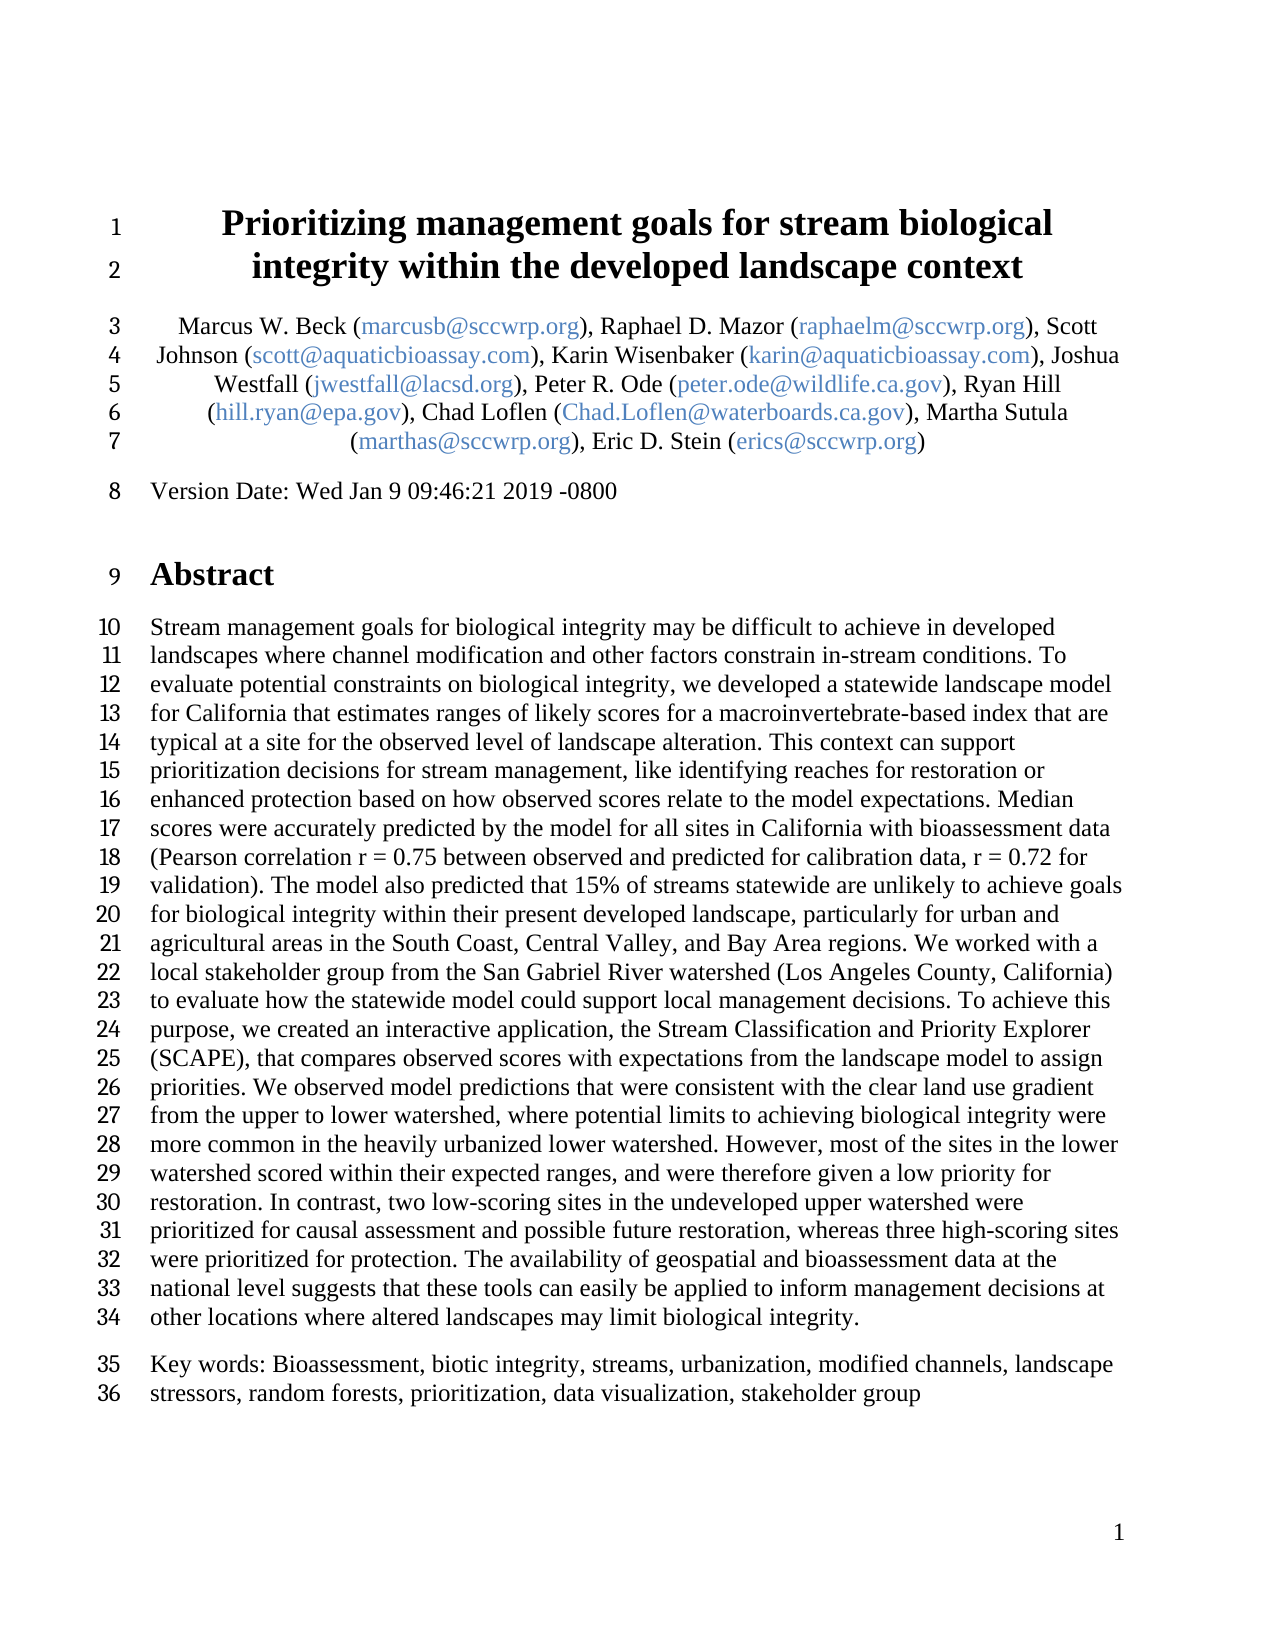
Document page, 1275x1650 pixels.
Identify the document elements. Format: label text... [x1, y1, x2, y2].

text Version Date: Wed Jan 9 09:46:21 2019 -0800 [150, 476, 1125, 504]
subtitle Abstract [150, 554, 1125, 593]
text Stream management goals for biological integrity may be difficult to achieve in developed landscapes where channel modification and other factors constrain in-stream conditions. To evaluate potential constraints on biological integrity, we developed a statewide landscape model for California that estimates ranges of likely scores for a macroinvertebrate-based index that are typical at a site for the observed level of landscape alteration. This context can support prioritization decisions for stream management, like identifying reaches for restoration or enhanced protection based on how observed scores relate to the model expectations. Median scores were accurately predicted by the model for all sites in California with bioassessment data (Pearson correlation r = 0.75 between observed and predicted for calibration data, r = 0.72 for validation). The model also predicted that 15% of streams statewide are unlikely to achieve goals for biological integrity within their present developed landscape, particularly for urban and agricultural areas in the South Coast, Central Valley, and Bay Area regions. We worked with a local stakeholder group from the San Gabriel River watershed (Los Angeles County, California) to evaluate how the statewide model could support local management decisions. To achieve this purpose, we created an interactive application, the Stream Classification and Priority Explorer (SCAPE), that compares observed scores with expectations from the landscape model to assign priorities. We observed model predictions that were consistent with the clear land use gradient from the upper to lower watershed, where potential limits to achieving biological integrity were more common in the heavily urbanized lower watershed. However, most of the sites in the lower watershed scored within their expected ranges, and were therefore given a low priority for restoration. In contrast, two low-scoring sites in the undeveloped upper watershed were prioritized for causal assessment and possible future restoration, whereas three high-scoring sites were prioritized for protection. The availability of geospatial and bioassessment data at the national level suggests that these tools can easily be applied to inform management decisions at other locations where altered landscapes may limit biological integrity. [150, 612, 1125, 1330]
text Key words: Bioassessment, biotic integrity, streams, urbanization, modified channels, landscape stressors, random forests, prioritization, data visualization, stakeholder group [150, 1349, 1125, 1407]
title Prioritizing management goals for stream biological integrity within the developed landscape context [150, 200, 1125, 286]
text Marcus W. Beck (marcusb@sccwrp.org), Raphael D. Mazor (raphaelm@sccwrp.org), Scott Johnson (scott@aquaticbioassay.com), Karin Wisenbaker (karin@aquaticbioassay.com), Joshua Westfall (jwestfall@lacsd.org), Peter R. Ode (peter.ode@wildlife.ca.gov), Ryan Hill (hill.ryan@epa.gov), Chad Loflen (Chad.Loflen@waterboards.ca.gov), Martha Sutula (marthas@sccwrp.org), Eric D. Stein (erics@sccwrp.org) [150, 311, 1125, 455]
